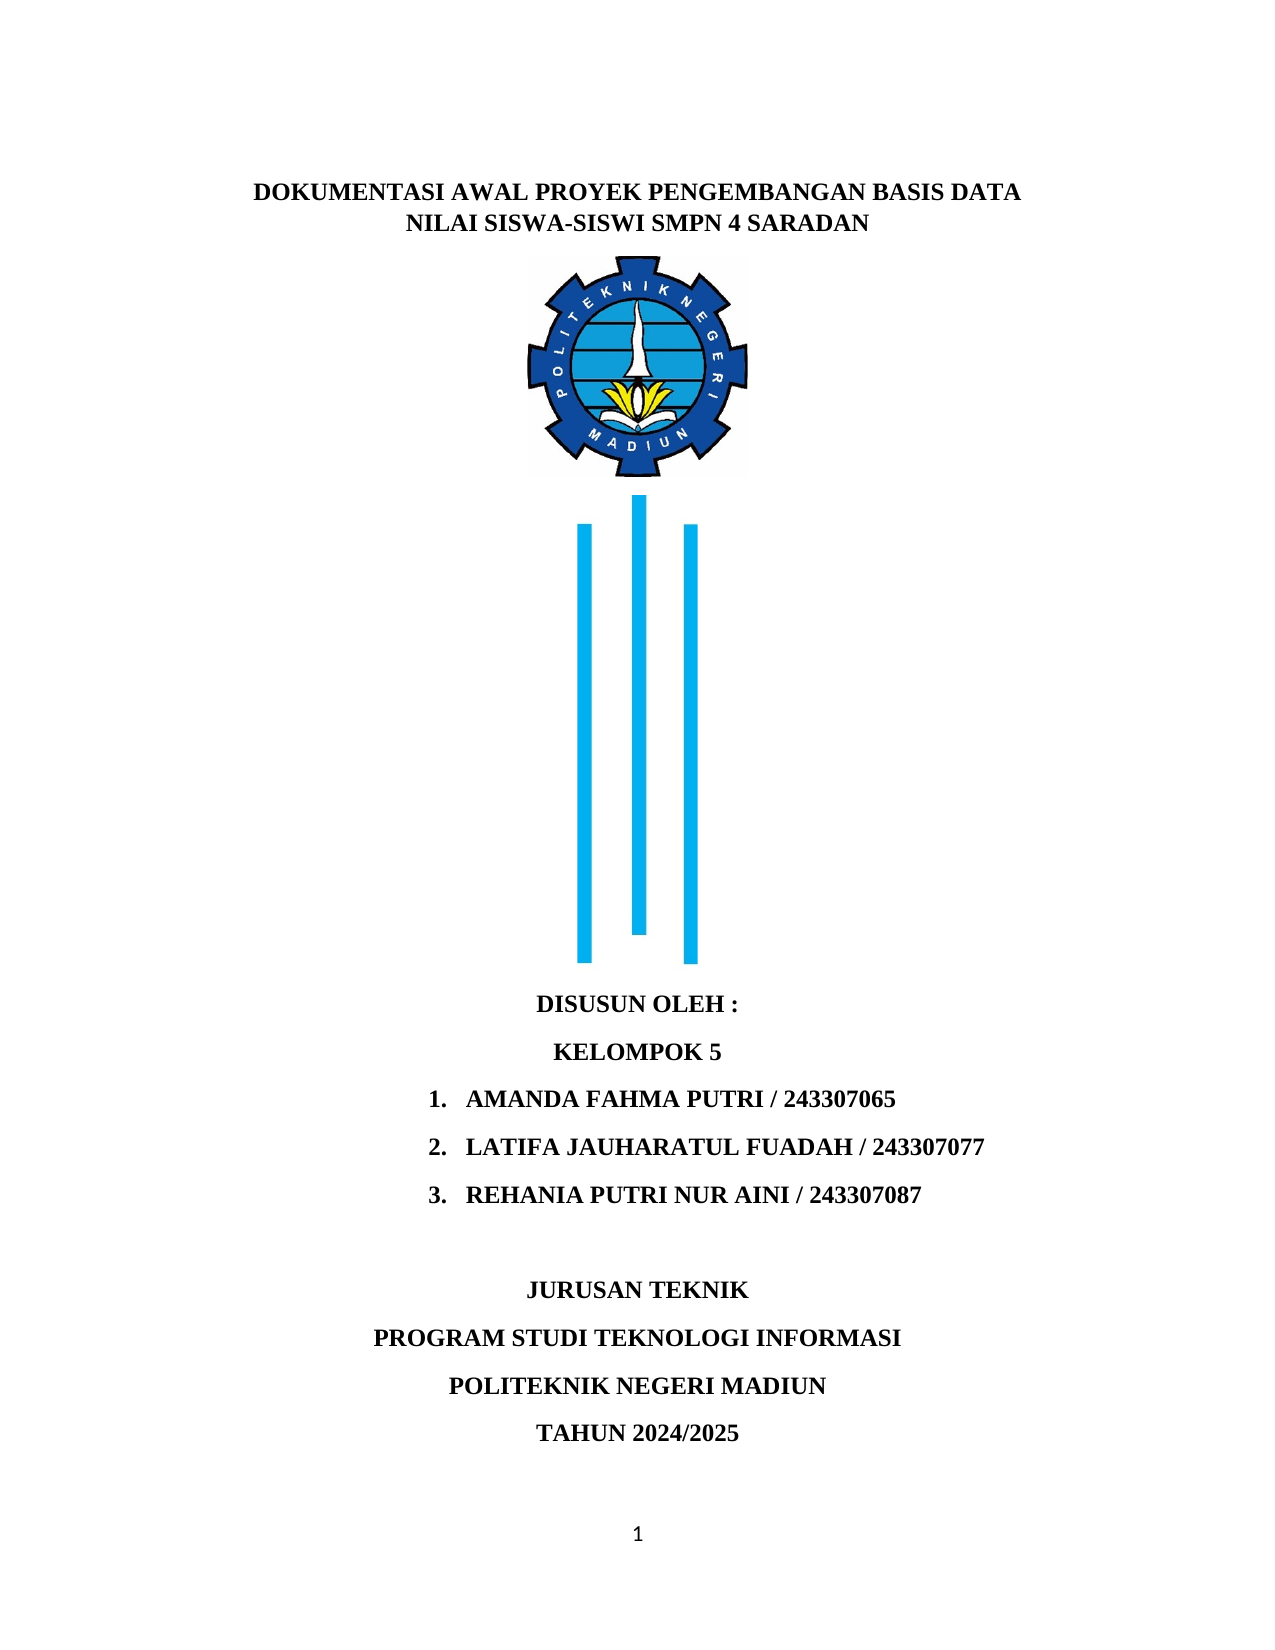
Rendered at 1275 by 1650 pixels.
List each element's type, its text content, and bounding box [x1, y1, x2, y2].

picture [577, 495, 698, 971]
list AMANDA FAHMA PUTRI / 243307065 [428, 1084, 1039, 1113]
picture [527, 256, 748, 477]
text DOKUMENTASI AWAL PROYEK PENGEMBANGAN BASIS DATA NILAI SISWA-SISWI SMPN 4 SARADAN [236, 177, 1039, 237]
text JURUSAN TEKNIK [236, 1275, 1039, 1304]
text POLITEKNIK NEGERI MADIUN [236, 1371, 1039, 1399]
text DISUSUN OLEH : [236, 989, 1039, 1018]
list REHANIA PUTRI NUR AINI / 243307087 [428, 1180, 1039, 1209]
text TAHUN 2024/2025 [236, 1418, 1039, 1447]
list LATIFA JAUHARATUL FUADAH / 243307077 [428, 1132, 1039, 1161]
text PROGRAM STUDI TEKNOLOGI INFORMASI [236, 1323, 1039, 1352]
text KELOMPOK 5 [236, 1037, 1039, 1066]
